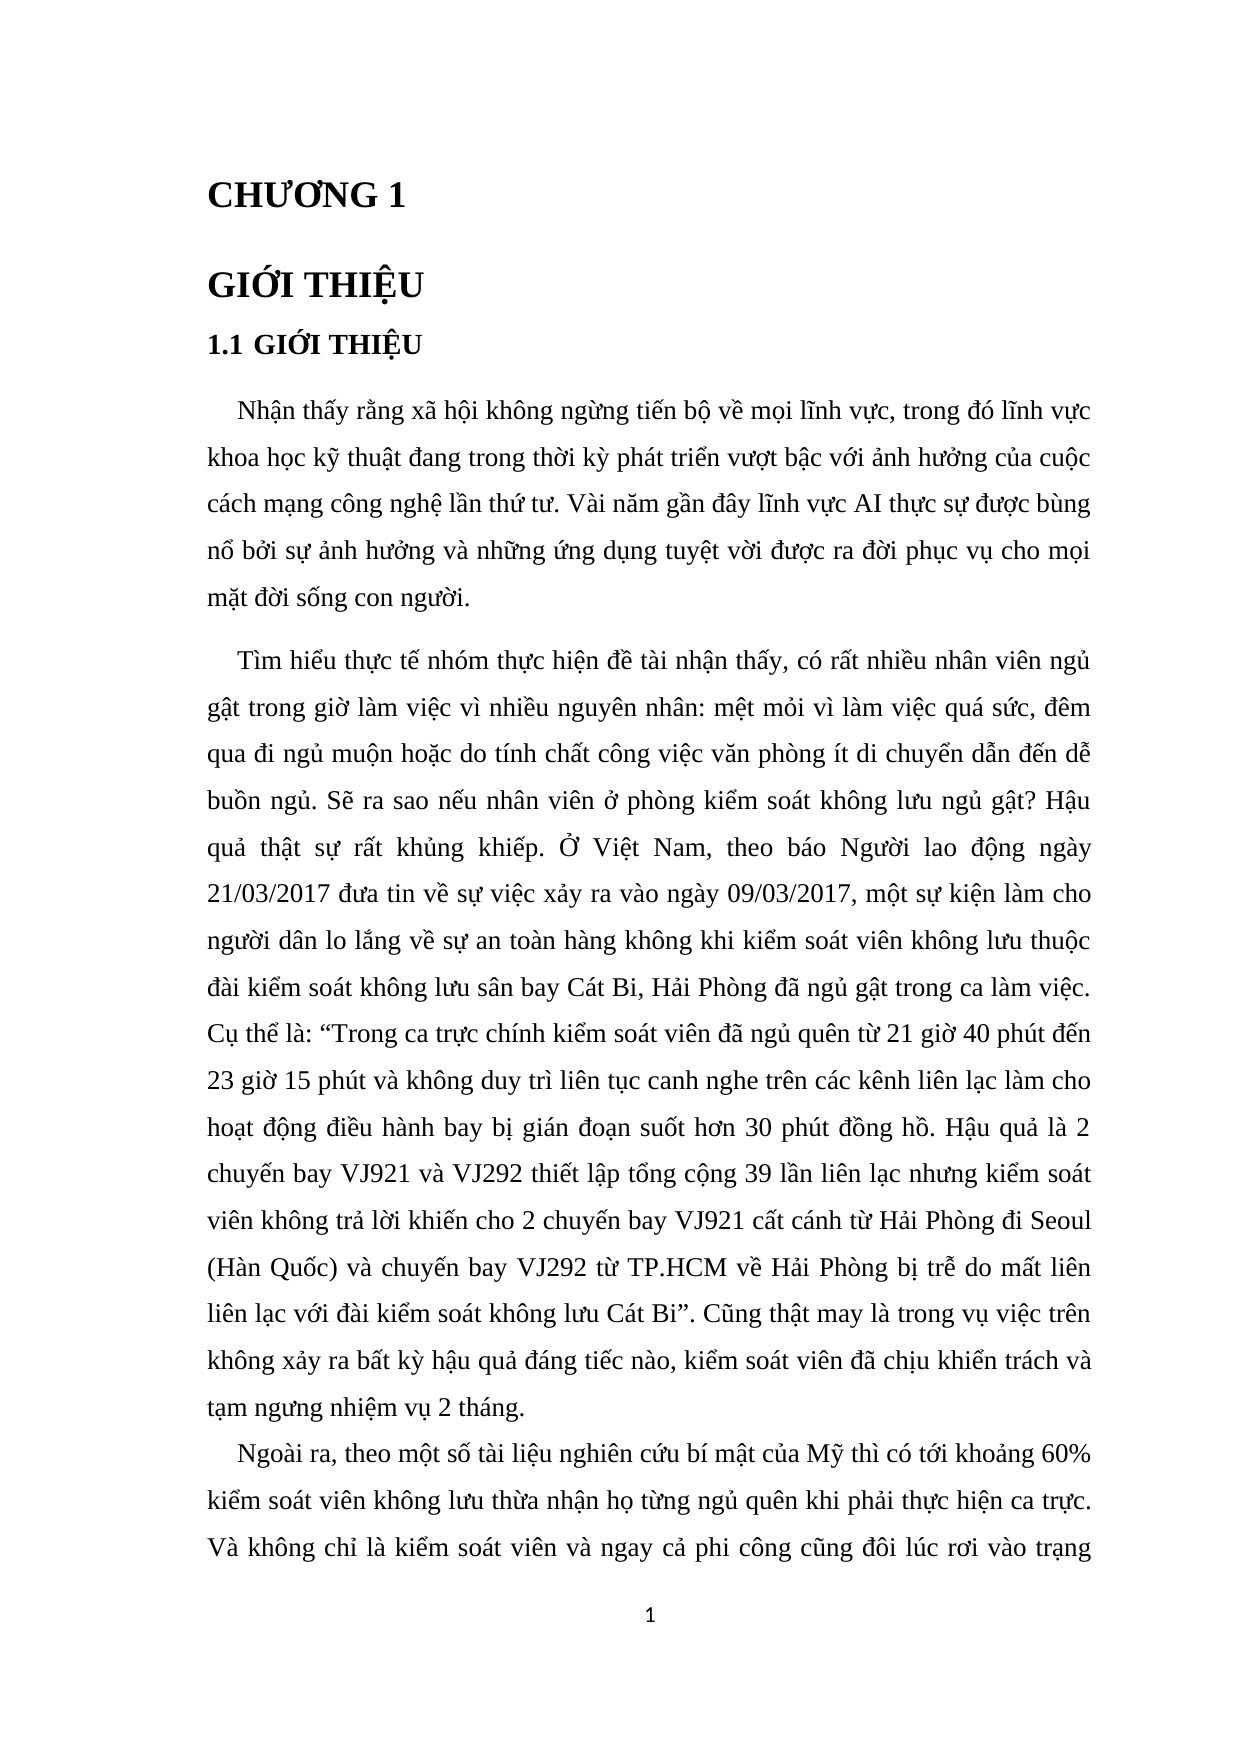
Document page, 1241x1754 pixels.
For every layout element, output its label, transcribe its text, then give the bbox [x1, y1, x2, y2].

text Nhận thấy rằng xã hội không ngừng tiến bộ về mọi lĩnh vực, trong đó lĩnh vực khoa học kỹ thuật đang trong thời kỳ phát triển vượt bậc với ảnh hưởng của cuộc cách mạng công nghệ lần thứ tư. Vài năm gần đây lĩnh vực AI thực sự được bùng nổ bởi sự ảnh hưởng và những ứng dụng tuyệt vời được ra đời phục vụ cho mọi mặt đời sống con người. [207, 394, 1092, 612]
subtitle CHƯƠNG 1 [207, 173, 1092, 216]
subtitle GIỚI THIỆU [207, 262, 1092, 306]
list GIỚI THIỆU [207, 327, 1092, 361]
text Tìm hiểu thực tế nhóm thực hiện đề tài nhận thấy, có rất nhiều nhân viên ngủ gật trong giờ làm việc vì nhiều nguyên nhân: mệt mỏi vì làm việc quá sức, đêm qua đi ngủ muộn hoặc do tính chất công việc văn phòng ít di chuyển dẫn đến dễ buồn ngủ. Sẽ ra sao nếu nhân viên ở phòng kiểm soát không lưu ngủ gật? Hậu quả thật sự rất khủng khiếp. Ở Việt Nam, theo báo Người lao động ngày 21/03/2017 đưa tin về sự việc xảy ra vào ngày 09/03/2017, một sự kiện làm cho người dân lo lắng về sự an toàn hàng không khi kiểm soát viên không lưu thuộc đài kiểm soát không lưu sân bay Cát Bi, Hải Phòng đã ngủ gật trong ca làm việc. Cụ thể là: “Trong ca trực chính kiểm soát viên đã ngủ quên từ 21 giờ 40 phút đến 23 giờ 15 phút và không duy trì liên tục canh nghe trên các kênh liên lạc làm cho hoạt động điều hành bay bị gián đoạn suốt hơn 30 phút đồng hồ. Hậu quả là 2 chuyến bay VJ921 và VJ292 thiết lập tổng cộng 39 lần liên lạc nhưng kiểm soát viên không trả lời khiến cho 2 chuyến bay VJ921 cất cánh từ Hải Phòng đi Seoul (Hàn Quốc) và chuyến bay VJ292 từ TP.HCM về Hải Phòng bị trễ do mất liên liên lạc với đài kiểm soát không lưu Cát Bi”. Cũng thật may là trong vụ việc trên không xảy ra bất kỳ hậu quả đáng tiếc nào, kiểm soát viên đã chịu khiển trách và tạm ngưng nhiệm vụ 2 tháng. [207, 644, 1092, 1422]
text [207, 1437, 1092, 1562]
